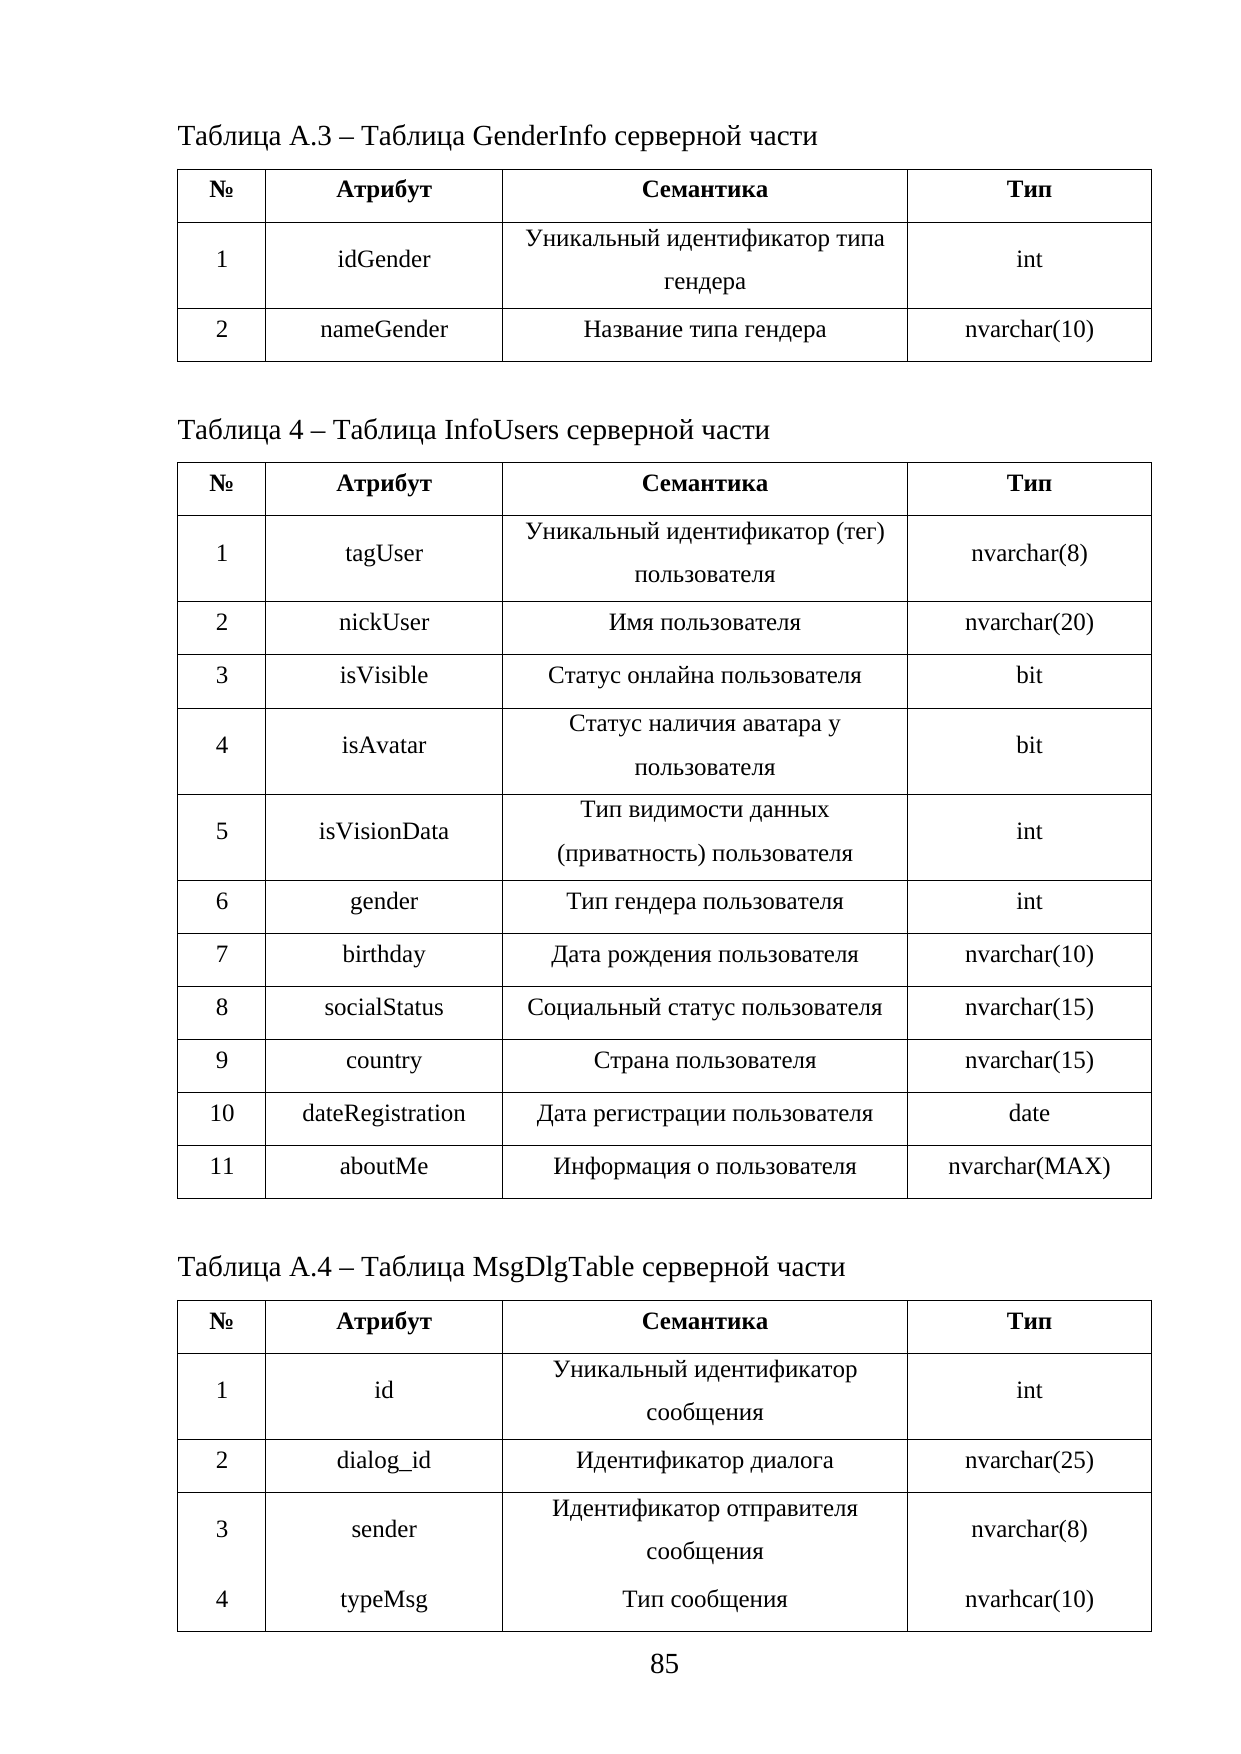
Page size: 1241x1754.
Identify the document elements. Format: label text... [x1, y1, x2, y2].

table_cell dateRegistration [266, 1093, 502, 1145]
table_cell nvarhcar(10) [908, 1578, 1151, 1631]
table_cell 9 [178, 1040, 265, 1092]
table_cell nickUser [266, 602, 502, 654]
table_cell aboutMe [266, 1146, 502, 1198]
table_cell nvarchar(15) [908, 1040, 1151, 1092]
table_cell 2 [178, 1440, 265, 1492]
table_header № [178, 170, 265, 222]
table_cell gender [266, 881, 502, 933]
table_cell Дата регистрации пользователя [503, 1093, 907, 1145]
table_cell int [908, 795, 1151, 879]
table_cell bit [908, 655, 1151, 707]
table_cell Статус онлайна пользователя [503, 655, 907, 707]
table_cell int [908, 1354, 1151, 1439]
text Таблица 4 – Таблица InfoUsers серверной части [177, 412, 1152, 445]
table_cell nvarchar(10) [908, 309, 1151, 361]
table_cell 8 [178, 987, 265, 1039]
table_cell nameGender [266, 309, 502, 361]
table_cell Тип сообщения [503, 1578, 907, 1631]
table_cell 11 [178, 1146, 265, 1198]
table_cell sender [266, 1493, 502, 1578]
table_cell isAvatar [266, 709, 502, 793]
table_cell Название типа гендера [503, 309, 907, 361]
table_cell 10 [178, 1093, 265, 1145]
table_cell Имя пользователя [503, 602, 907, 654]
table_cell nvarchar(10) [908, 934, 1151, 986]
table_cell Уникальный идентификатор типа гендера [503, 223, 907, 308]
table_cell Социальный статус пользователя [503, 987, 907, 1039]
table_cell nvarchar(15) [908, 987, 1151, 1039]
table_cell nvarchar(25) [908, 1440, 1151, 1492]
table_cell 7 [178, 934, 265, 986]
table_header Тип [908, 463, 1151, 515]
table_cell country [266, 1040, 502, 1092]
table_cell 5 [178, 795, 265, 879]
table_cell date [908, 1093, 1151, 1145]
text Таблица А.3 – Таблица GenderInfo серверной части [177, 118, 1152, 152]
table_cell idGender [266, 223, 502, 308]
table_cell 3 [178, 655, 265, 707]
table_cell Информация о пользователя [503, 1146, 907, 1198]
table_cell tagUser [266, 516, 502, 601]
table_cell Уникальный идентификатор сообщения [503, 1354, 907, 1439]
table_header № [178, 463, 265, 515]
table_cell Страна пользователя [503, 1040, 907, 1092]
table_cell nvarchar(8) [908, 1493, 1151, 1578]
table_cell Идентификатор отправителя сообщения [503, 1493, 907, 1578]
table_header Атрибут [266, 170, 502, 222]
table_cell socialStatus [266, 987, 502, 1039]
table_header Атрибут [266, 1301, 502, 1353]
table_cell Идентификатор диалога [503, 1440, 907, 1492]
table_cell 4 [178, 709, 265, 793]
table_cell Статус наличия аватара у пользователя [503, 709, 907, 793]
table_header № [178, 1301, 265, 1353]
table_cell typeMsg [266, 1578, 502, 1631]
table_header Семантика [503, 170, 907, 222]
table_cell isVisible [266, 655, 502, 707]
table_cell 1 [178, 223, 265, 308]
table_cell int [908, 881, 1151, 933]
table_cell Тип видимости данных (приватность) пользователя [503, 795, 907, 879]
table_cell birthday [266, 934, 502, 986]
table_header Атрибут [266, 463, 502, 515]
table_cell 4 [178, 1578, 265, 1631]
table_cell 2 [178, 309, 265, 361]
table_cell 2 [178, 602, 265, 654]
table_cell 1 [178, 516, 265, 601]
table_cell nvarchar(MAX) [908, 1146, 1151, 1198]
table_cell 6 [178, 881, 265, 933]
table_cell bit [908, 709, 1151, 793]
text Таблица А.4 – Таблица MsgDlgTable серверной части [177, 1249, 1152, 1283]
table_cell Дата рождения пользователя [503, 934, 907, 986]
table_header Тип [908, 170, 1151, 222]
table_header Семантика [503, 463, 907, 515]
table_cell id [266, 1354, 502, 1439]
table_cell 3 [178, 1493, 265, 1578]
table_cell nvarchar(20) [908, 602, 1151, 654]
table_cell nvarchar(8) [908, 516, 1151, 601]
table_cell int [908, 223, 1151, 308]
table_cell Тип гендера пользователя [503, 881, 907, 933]
table_header Тип [908, 1301, 1151, 1353]
table_cell dialog_id [266, 1440, 502, 1492]
table_cell isVisionData [266, 795, 502, 879]
table_cell 1 [178, 1354, 265, 1439]
table_header Семантика [503, 1301, 907, 1353]
table_cell Уникальный идентификатор (тег) пользователя [503, 516, 907, 601]
